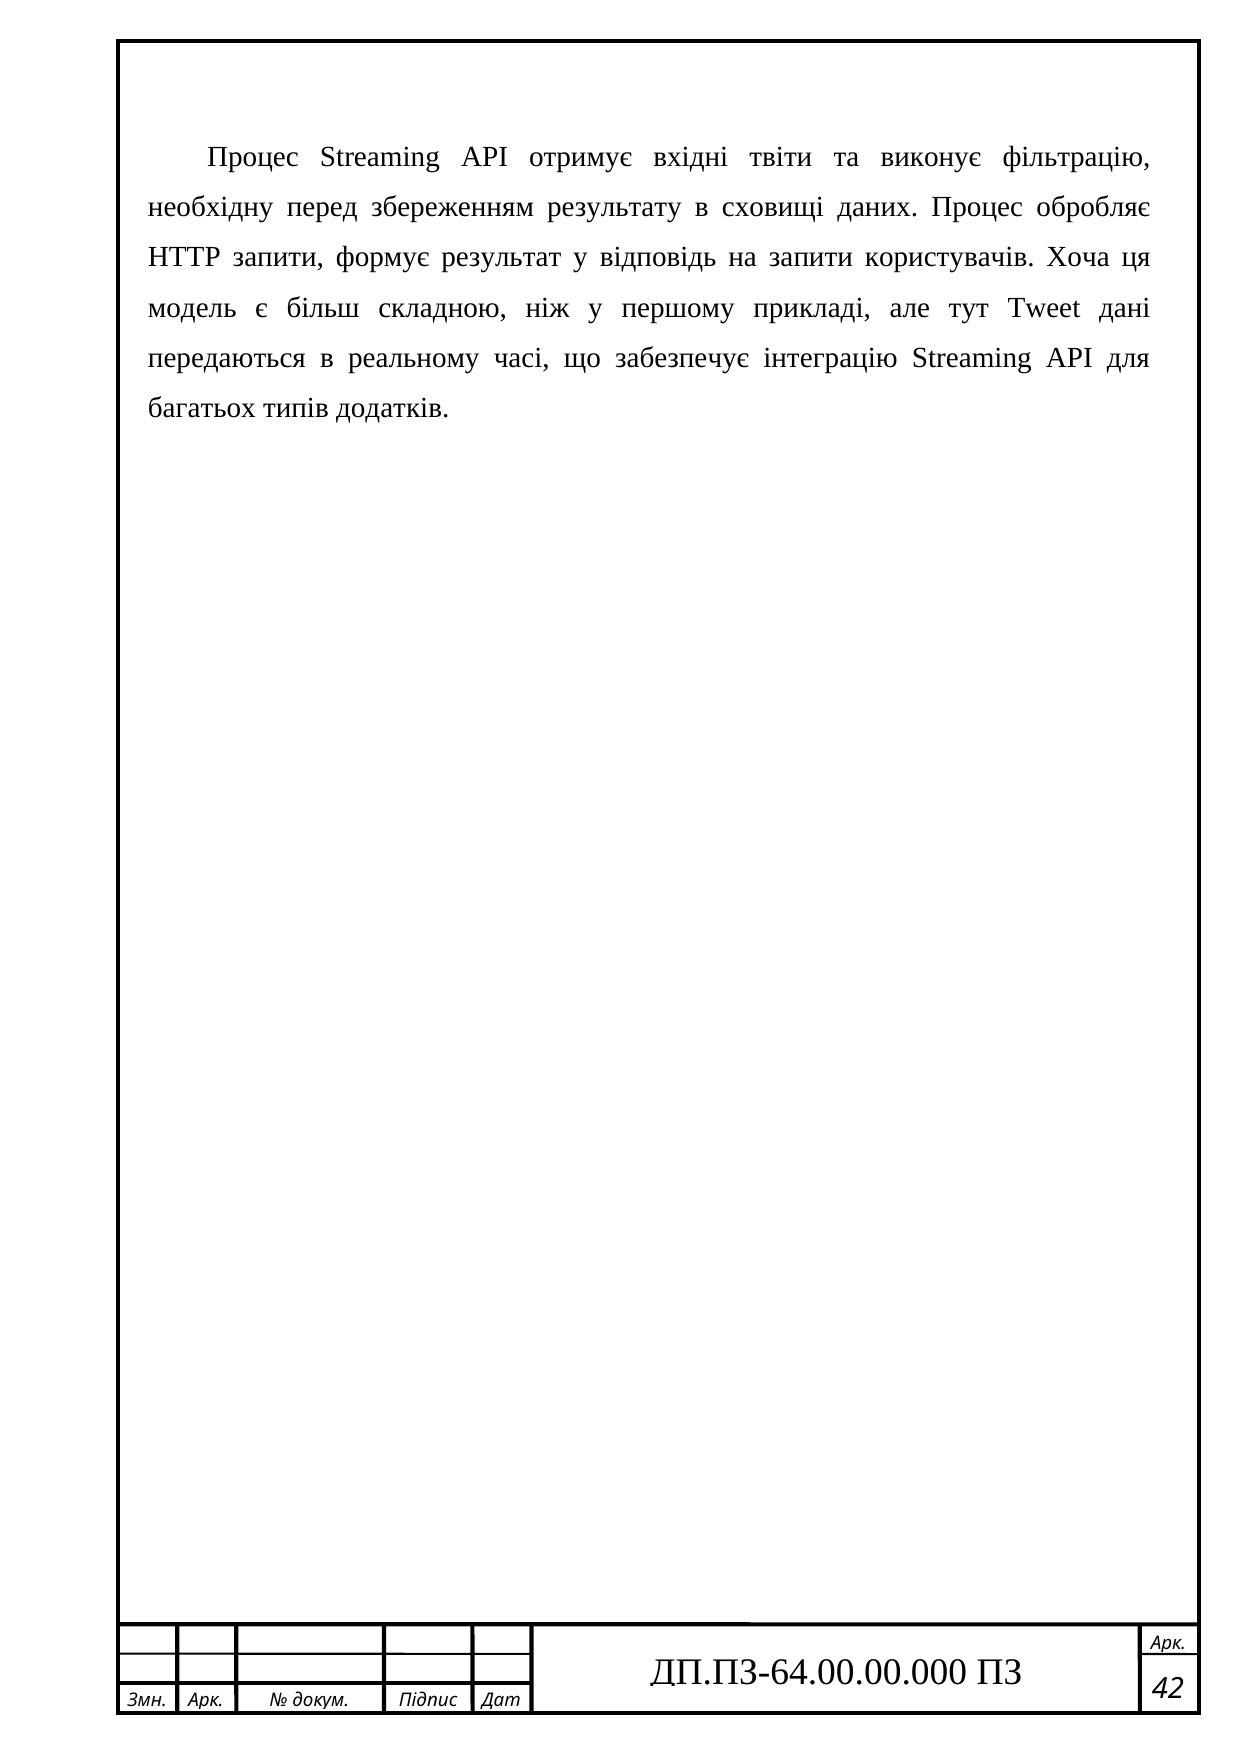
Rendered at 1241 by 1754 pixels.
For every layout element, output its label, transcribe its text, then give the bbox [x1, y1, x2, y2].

text Процес Streaming API отримує вхідні твіти та виконує фільтрацію, необхідну перед збереженням результату в сховищі даних. Процес обробляє HTTP запити, формує результат у відповідь на запити користувачів. Хоча ця модель є більш складною, ніж у першому прикладі, але тут Tweet дані передаються в реальному часі, що забезпечує інтеграцію Streaming API для багатьох типів додатків. [148, 139, 1152, 424]
